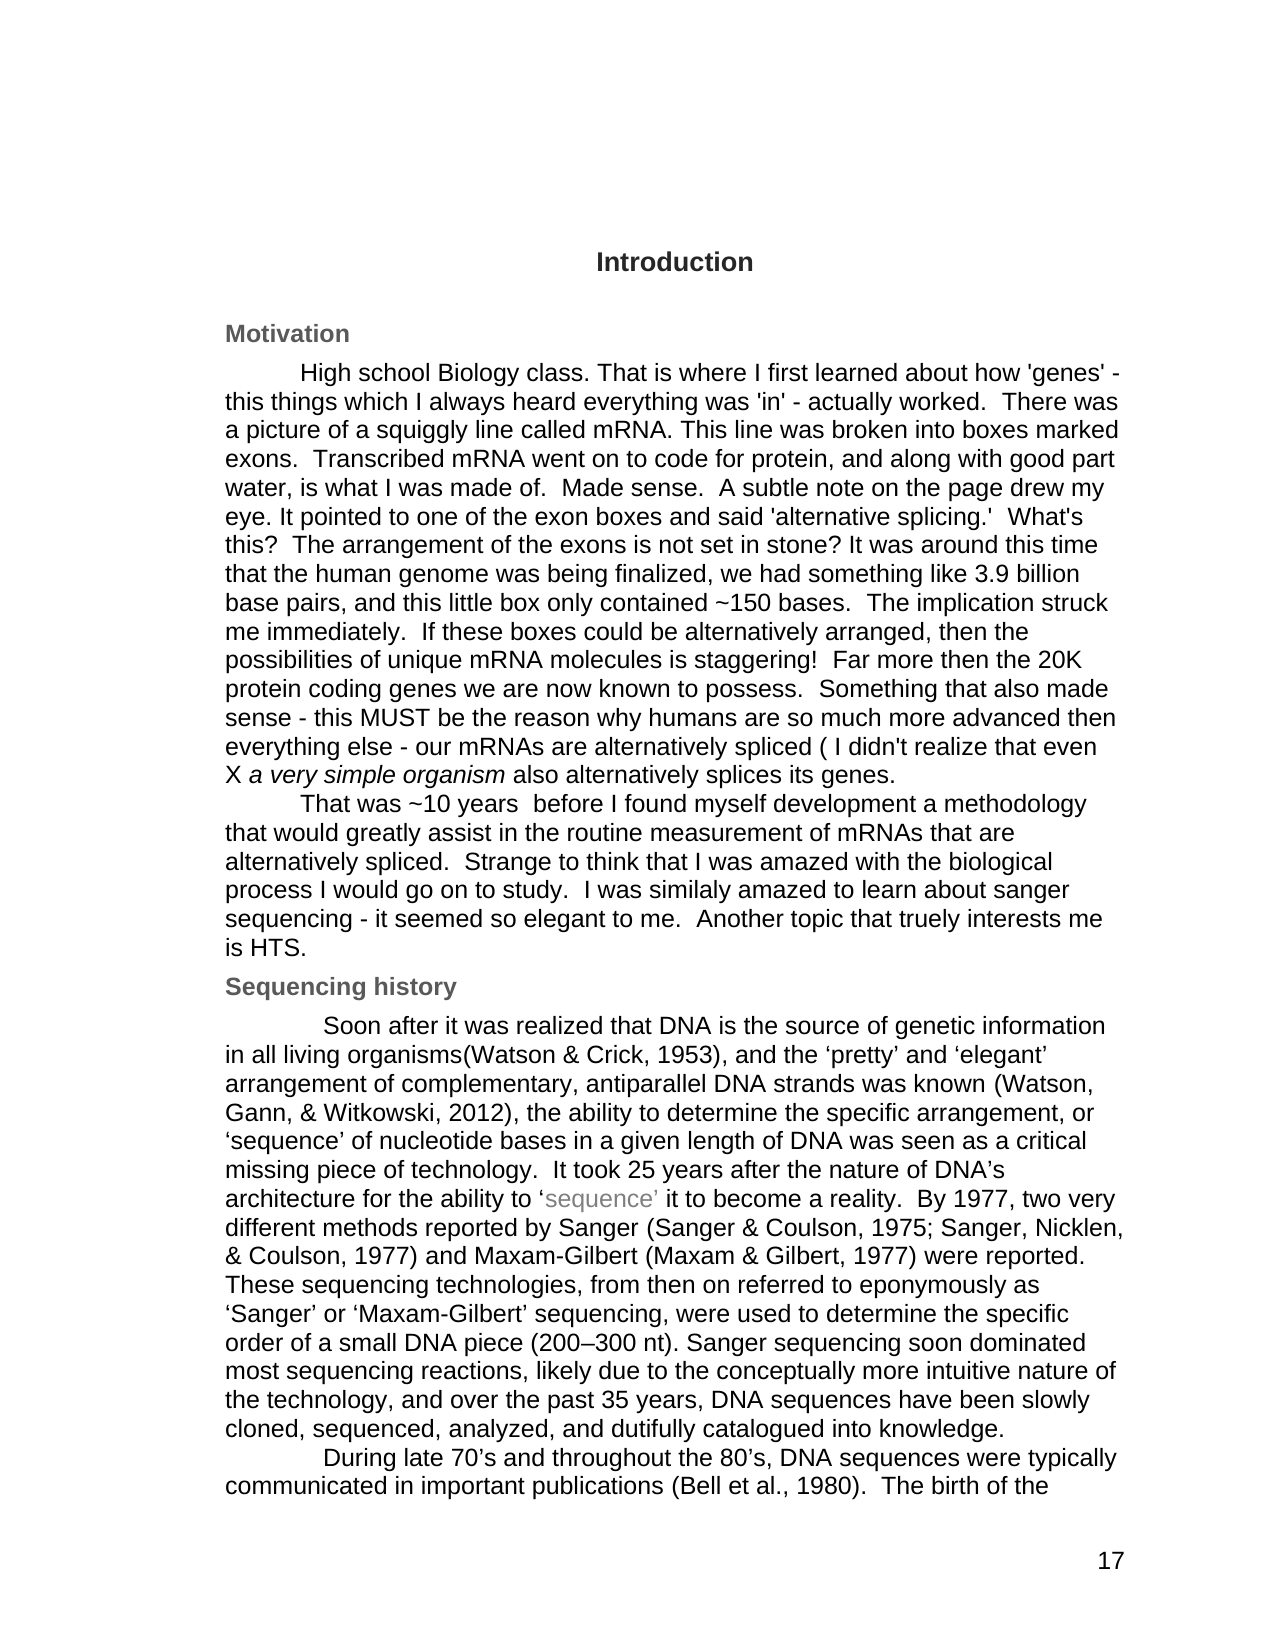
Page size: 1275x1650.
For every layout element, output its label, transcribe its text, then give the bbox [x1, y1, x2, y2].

text Soon after it was realized that DNA is the source of genetic information in all living organisms(Watson & Crick, 1953), and the ‘pretty’ and ‘elegant’ arrangement of complementary, antiparallel DNA strands was known (Watson, Gann, & Witkowski, 2012), the ability to determine the specific arrangement, or ‘sequence’ of nucleotide bases in a given length of DNA was seen as a critical missing piece of technology. It took 25 years after the nature of DNA’s architecture for the ability to ‘sequence’ it to become a reality. By 1977, two very different methods reported by Sanger (Sanger & Coulson, 1975; Sanger, Nicklen, & Coulson, 1977) and Maxam-Gilbert (Maxam & Gilbert, 1977) were reported. These sequencing technologies, from then on referred to eponymously as ‘Sanger’ or ‘Maxam-Gilbert’ sequencing, were used to determine the specific order of a small DNA piece (200–300 nt). Sanger sequencing soon dominated most sequencing reactions, likely due to the conceptually more intuitive nature of the technology, and over the past 35 years, DNA sequences have been slowly cloned, sequenced, analyzed, and dutifully catalogued into knowledge. [225, 1011, 1125, 1442]
subtitle Motivation [225, 319, 1125, 347]
text High school Biology class. That is where I first learned about how 'genes' - this things which I always heard everything was 'in' - actually worked. There was a picture of a squiggly line called mRNA. This line was broken into boxes marked exons. Transcribed mRNA went on to code for protein, and along with good part water, is what I was made of. Made sense. A subtle note on the page drew my eye. It pointed to one of the exon boxes and said 'alternative splicing.' What's this? The arrangement of the exons is not set in stone? It was around this time that the human genome was being finalized, we had something like 3.9 billion base pairs, and this little box only contained ~150 bases. The implication struck me immediately. If these boxes could be alternatively arranged, then the possibilities of unique mRNA molecules is staggering! Far more then the 20K protein coding genes we are now known to possess. Something that also made sense - this MUST be the reason why humans are so much more advanced then everything else - our mRNAs are alternatively spliced ( I didn't realize that even X a very simple organism also alternatively splices its genes. [225, 358, 1125, 789]
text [225, 1442, 1125, 1500]
text That was ~10 years before I found myself development a methodology that would greatly assist in the routine measurement of mRNAs that are alternatively spliced. Strange to think that I was amazed with the biological process I would go on to study. I was similaly amazed to learn about sanger sequencing - it seemed so elegant to me. Another topic that truely interests me is HTS. [225, 789, 1125, 962]
subtitle Introduction [225, 246, 1125, 277]
subtitle Sequencing history [225, 972, 1125, 1001]
